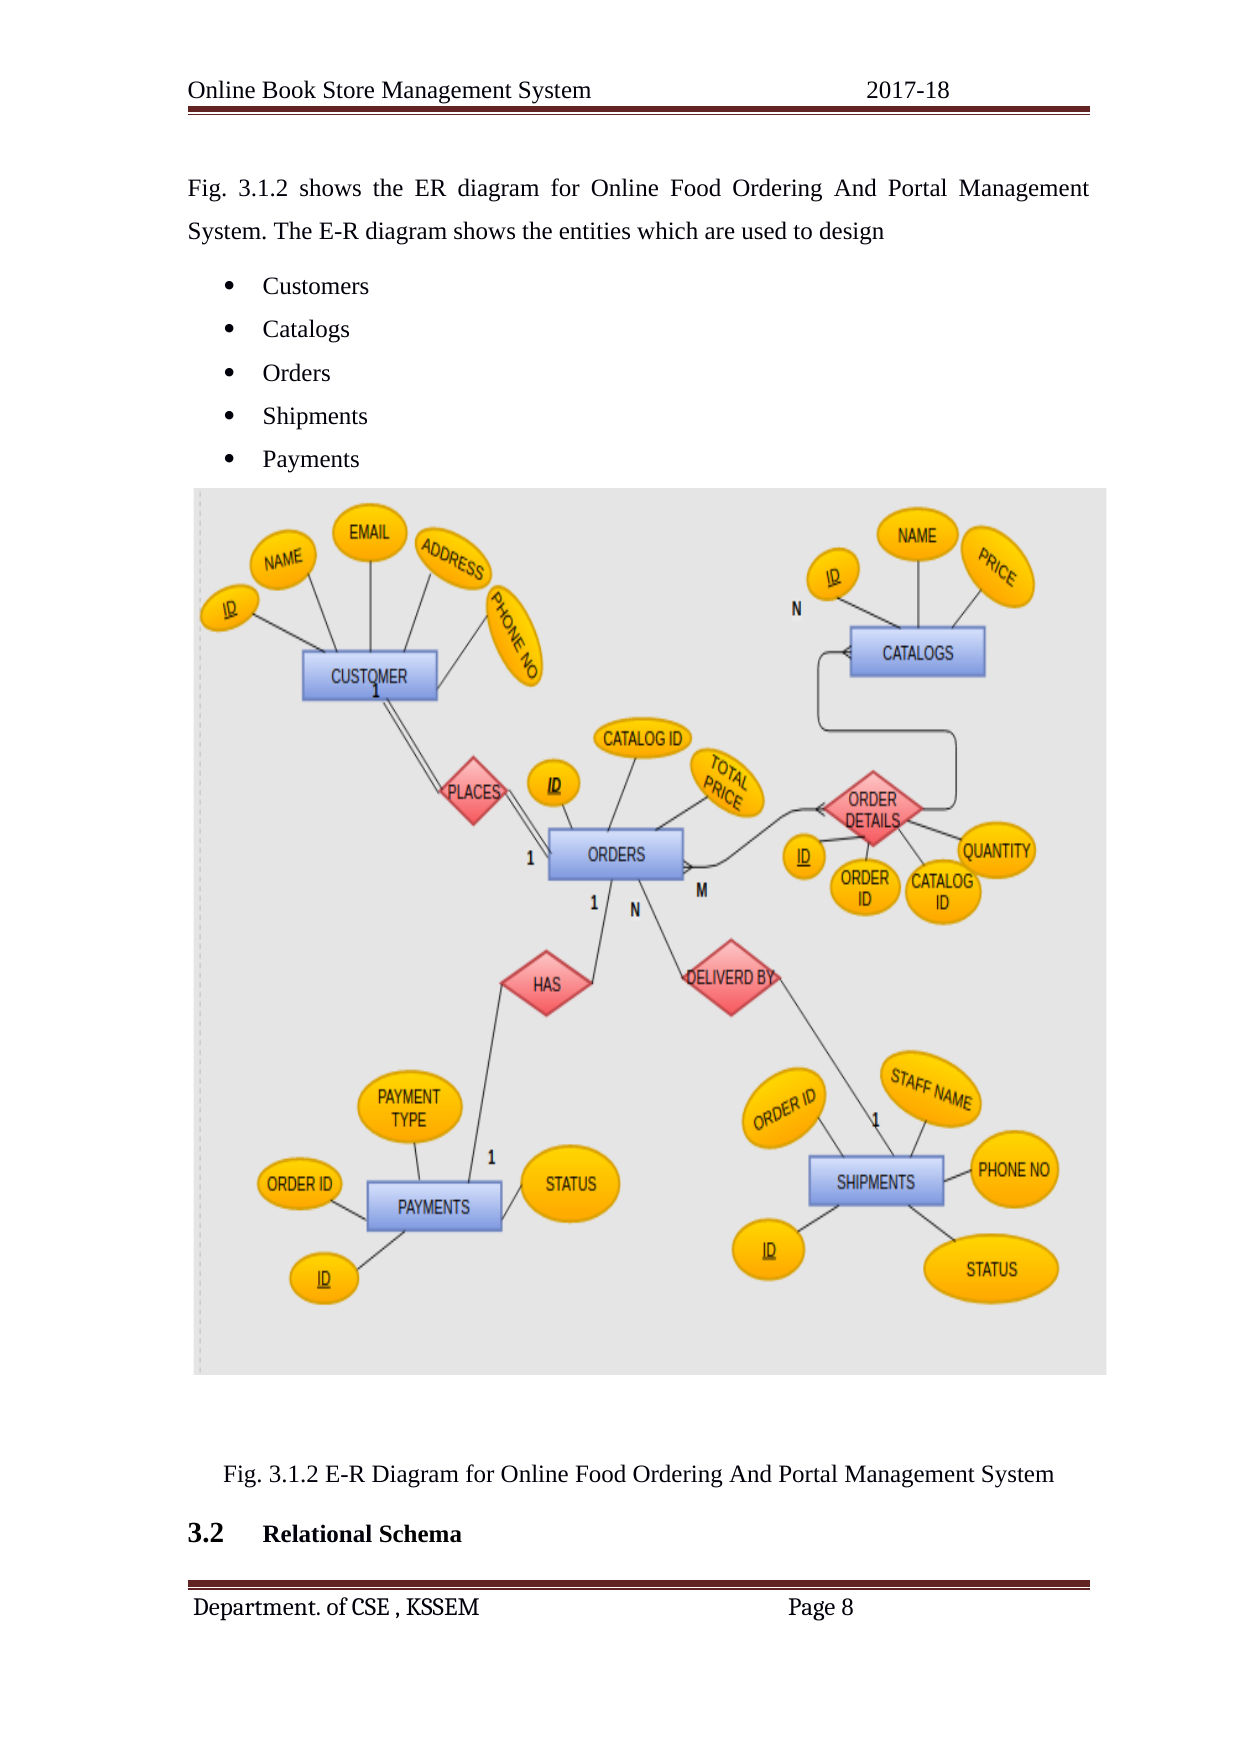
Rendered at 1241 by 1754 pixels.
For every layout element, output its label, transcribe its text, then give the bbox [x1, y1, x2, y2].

list Payments [225, 444, 1090, 473]
list Orders [225, 358, 1090, 386]
text Fig. 3.1.2 E-R Diagram for Online Food Ordering And Portal Management System [187, 1459, 1090, 1488]
list Customers [225, 271, 1090, 300]
list Relational Schema [187, 1515, 1090, 1548]
text Fig. 3.1.2 shows the ER diagram for Online Food Ordering And Portal Management System. The E-R diagram shows the entities which are used to design [187, 173, 1090, 244]
list Shipments [225, 401, 1090, 429]
list Catalogs [225, 314, 1090, 343]
picture [193, 488, 1107, 1375]
